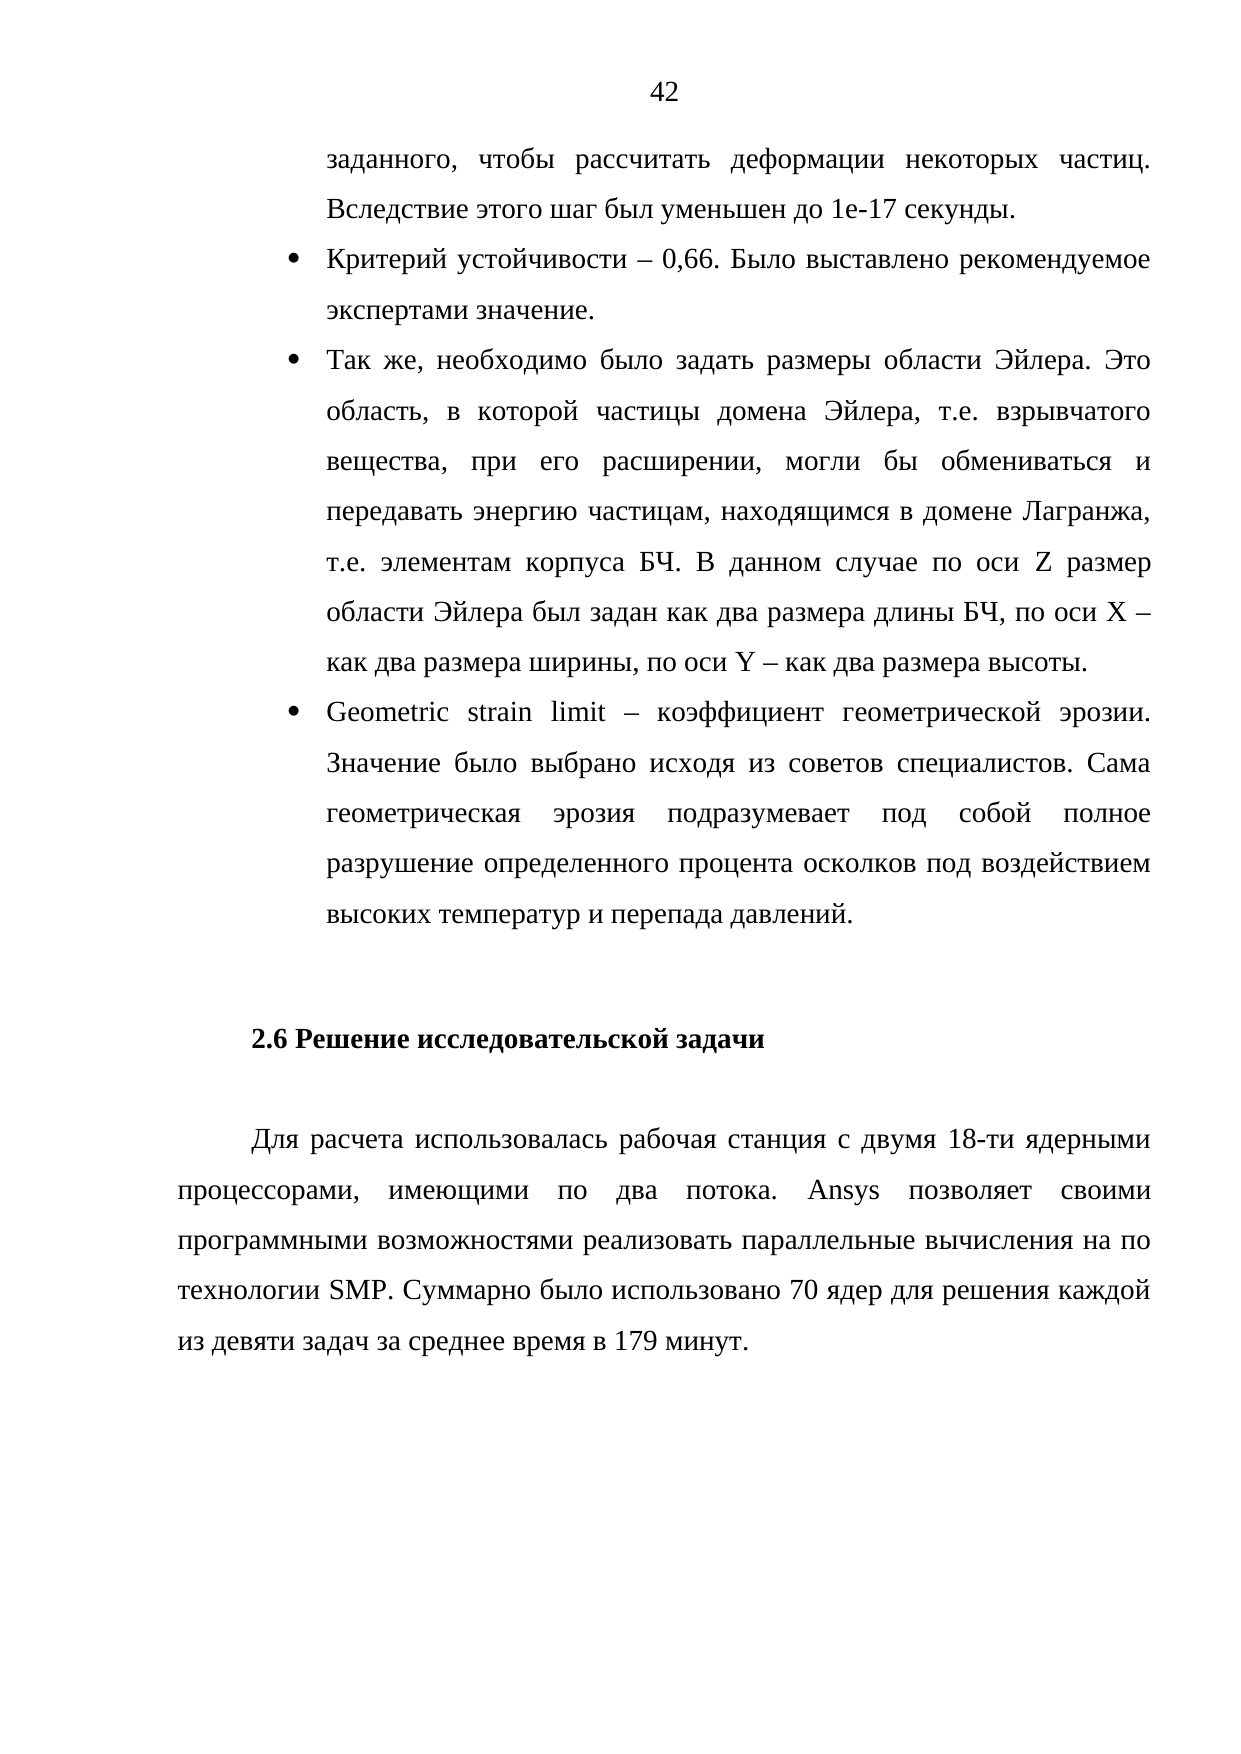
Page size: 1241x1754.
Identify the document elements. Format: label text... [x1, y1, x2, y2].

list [288, 141, 1152, 225]
list Geometric strain limit – коэффициент геометрической эрозии. Значение было выбрано исходя из советов специалистов. Сама геометрическая эрозия подразумевает под собой полное разрушение определенного процента осколков под воздействием высоких температур и перепада давлений. [288, 694, 1152, 929]
text 2.6 Решение исследовательской задачи [251, 1021, 1152, 1055]
list Так же, необходимо было задать размеры области Эйлера. Это область, в которой частицы домена Эйлера, т.е. взрывчатого вещества, при его расширении, могли бы обмениваться и передавать энергию частицам, находящимся в домене Лагранжа, т.е. элементам корпуса БЧ. В данном случае по оси Z размер области Эйлера был задан как два размера длины БЧ, по оси Х – как два размера ширины, по оси Y – как два размера высоты. [288, 342, 1152, 678]
list Критерий устойчивости – 0,66. Было выставлено рекомендуемое экспертами значение. [288, 242, 1152, 326]
text Для расчета использовалась рабочая станция с двумя 18-ти ядерными процессорами, имеющими по два потока. Ansys позволяет своими программными возможностями реализовать параллельные вычисления на по технологии SMP. Суммарно было использовано 70 ядер для решения каждой из девяти задач за среднее время в 179 минут. [177, 1122, 1152, 1356]
